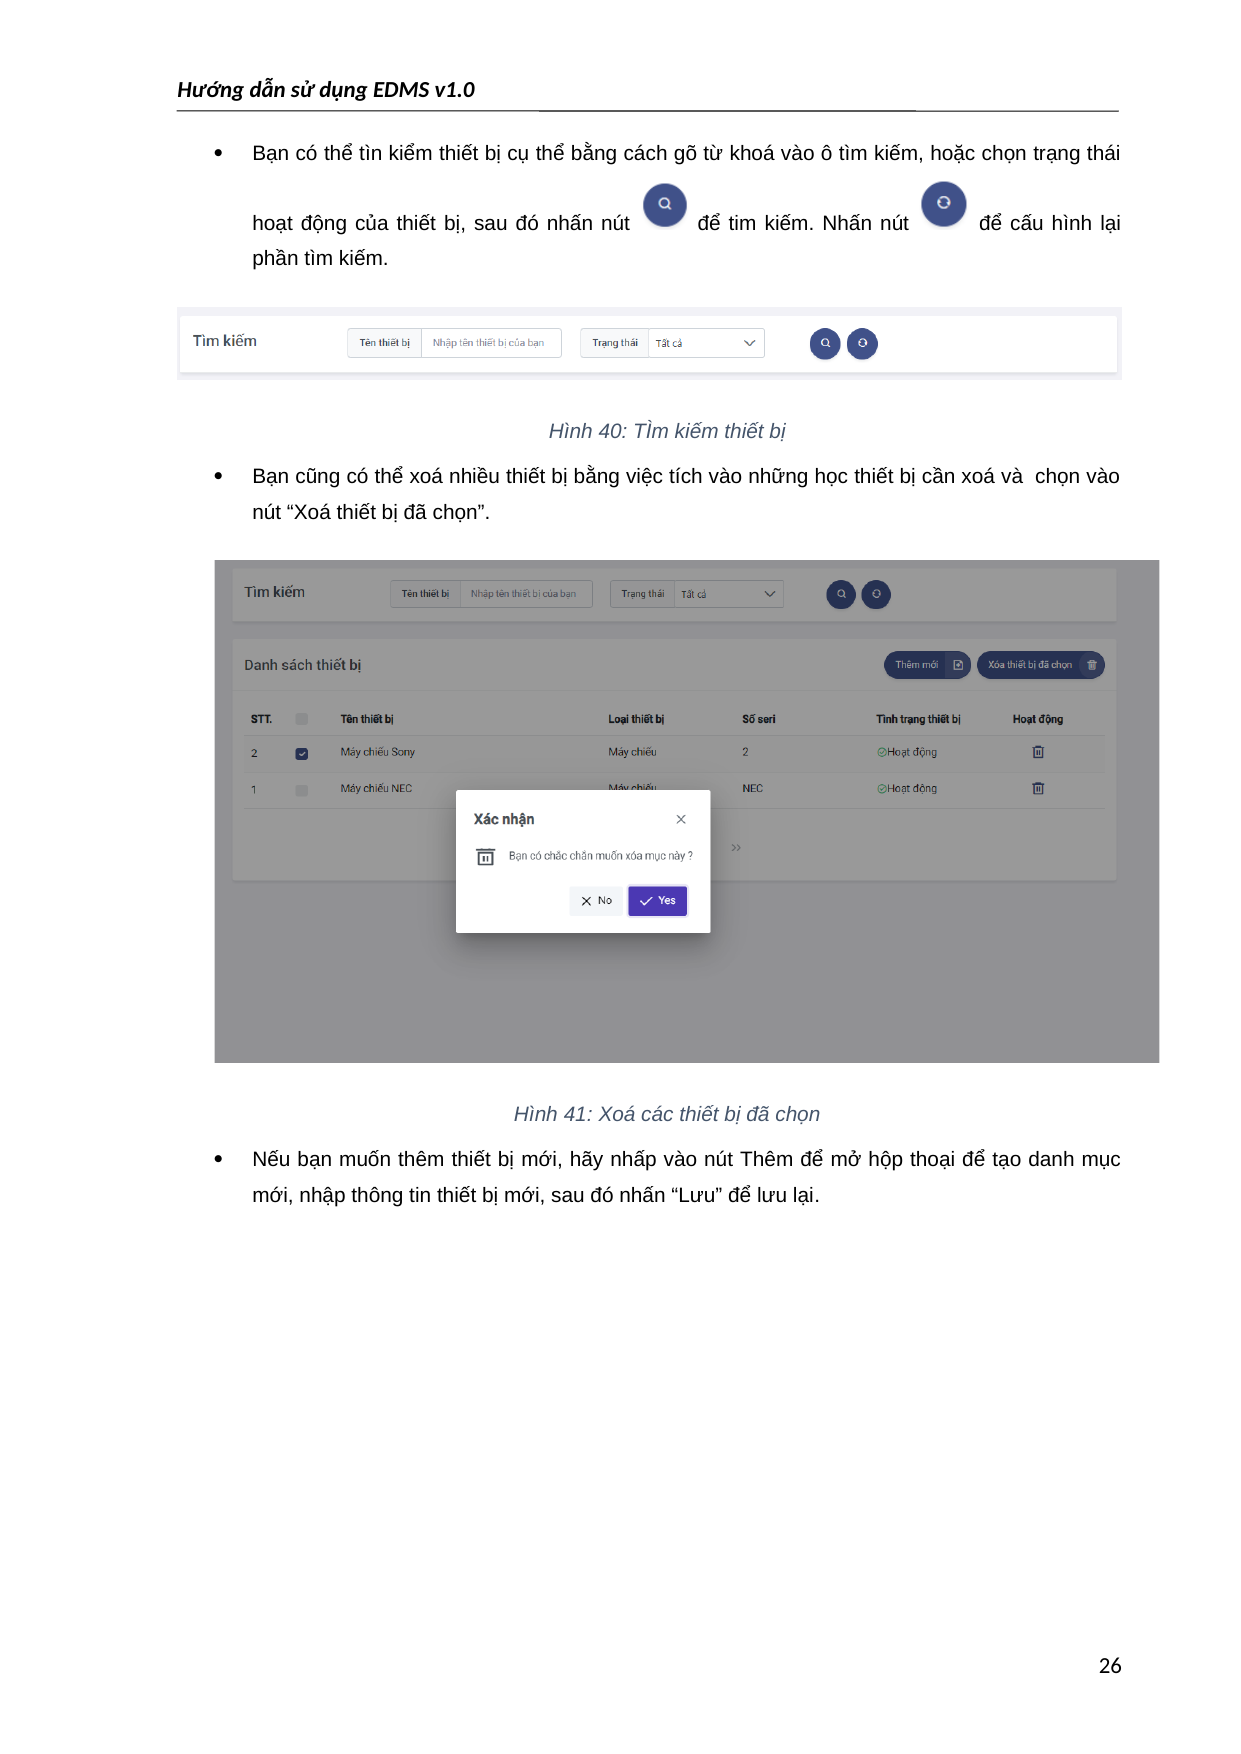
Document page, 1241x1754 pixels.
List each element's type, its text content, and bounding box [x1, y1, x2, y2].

list Bạn cũng có thể xoá nhiều thiết bị bằng việc tích vào những học thiết bị cần xoá và chọn vào nút “Xoá thiết bị đã chọn”. [214, 464, 1122, 524]
picture [917, 176, 971, 230]
text Hình 3.4.2 : TÌm kiếm thiết bị [214, 419, 1122, 443]
text Hình 3.4.3 : Xoá các thiết bị đã chọn [214, 1102, 1122, 1126]
picture [177, 307, 1122, 380]
list Bạn có thể tìn kiểm thiết bị cụ thể bằng cách gõ từ khoá vào ô tìm kiếm, hoặc chọn trạng thái hoạt động của thiết bị, sau đó nhấn nút để tim kiếm. Nhấn nút để cấu hình lại phần tìm kiếm. [214, 141, 1122, 270]
picture [639, 176, 690, 230]
picture [214, 560, 1160, 1063]
list Nếu bạn muốn thêm thiết bị mới, hãy nhấp vào nút Thêm để mở hộp thoại để tạo danh mục mới, nhập thông tin thiết bị mới, sau đó nhấn “Lưu” để lưu lại. [214, 1146, 1122, 1206]
